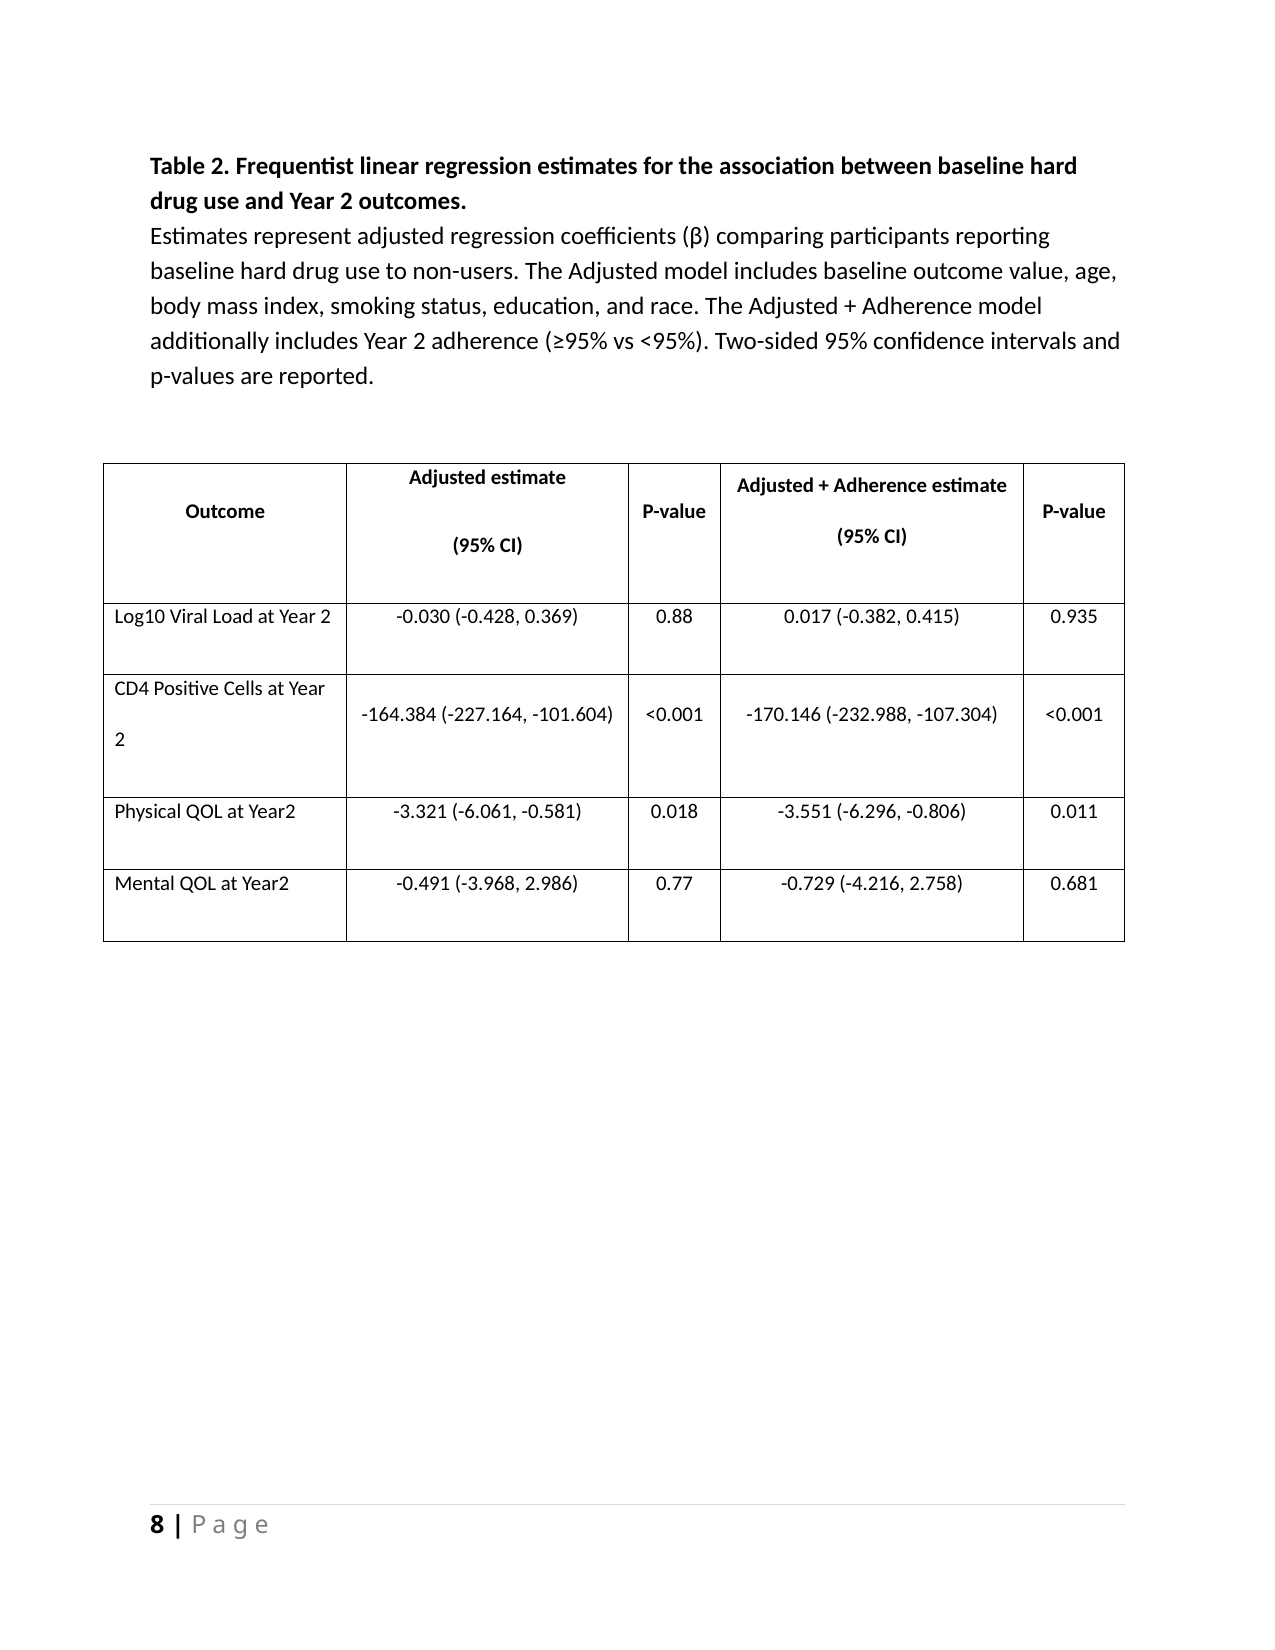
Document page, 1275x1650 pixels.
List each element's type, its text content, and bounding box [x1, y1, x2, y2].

table_cell CD4 Positive Cells at Year 2 [104, 675, 346, 797]
table_cell -0.729 (-4.216, 2.758) [721, 870, 1023, 941]
table_cell 0.018 [629, 798, 720, 869]
table_header Adjusted estimate (95% CI) [347, 464, 628, 603]
table_header Adjusted + Adherence estimate (95% CI) [721, 464, 1023, 603]
table_cell -3.321 (-6.061, -0.581) [347, 798, 628, 869]
table_cell -164.384 (-227.164, -101.604) [347, 675, 628, 797]
table_cell -0.030 (-0.428, 0.369) [347, 604, 628, 674]
table_header P-value [629, 464, 720, 603]
table_cell <0.001 [629, 675, 720, 797]
table_cell <0.001 [1024, 675, 1124, 797]
table_cell 0.77 [629, 870, 720, 941]
table_cell 0.935 [1024, 604, 1124, 674]
table_cell Physical QOL at Year2 [104, 798, 346, 869]
table_cell -170.146 (-232.988, -107.304) [721, 675, 1023, 797]
table_cell Log10 Viral Load at Year 2 [104, 604, 346, 674]
table_header Outcome [104, 464, 346, 603]
table_cell 0.681 [1024, 870, 1124, 941]
table_cell -3.551 (-6.296, -0.806) [721, 798, 1023, 869]
text Table 2. Frequentist linear regression estimates for the association between baseline hard drug use and Year 2 outcomes. Estimates represent adjusted regression coefficients (β) comparing participants reporting baseline hard drug use to non-users. The Adjusted model includes baseline outcome value, age, body mass index, smoking status, education, and race. The Adjusted + Adherence model additionally includes Year 2 adherence (≥95% vs <95%). Two-sided 95% confidence intervals and p-values are reported. [150, 150, 1125, 391]
table_cell Mental QOL at Year2 [104, 870, 346, 941]
table_cell 0.88 [629, 604, 720, 674]
table_cell -0.491 (-3.968, 2.986) [347, 870, 628, 941]
table_cell 0.011 [1024, 798, 1124, 869]
table_cell 0.017 (-0.382, 0.415) [721, 604, 1023, 674]
table_header P-value [1024, 464, 1124, 603]
